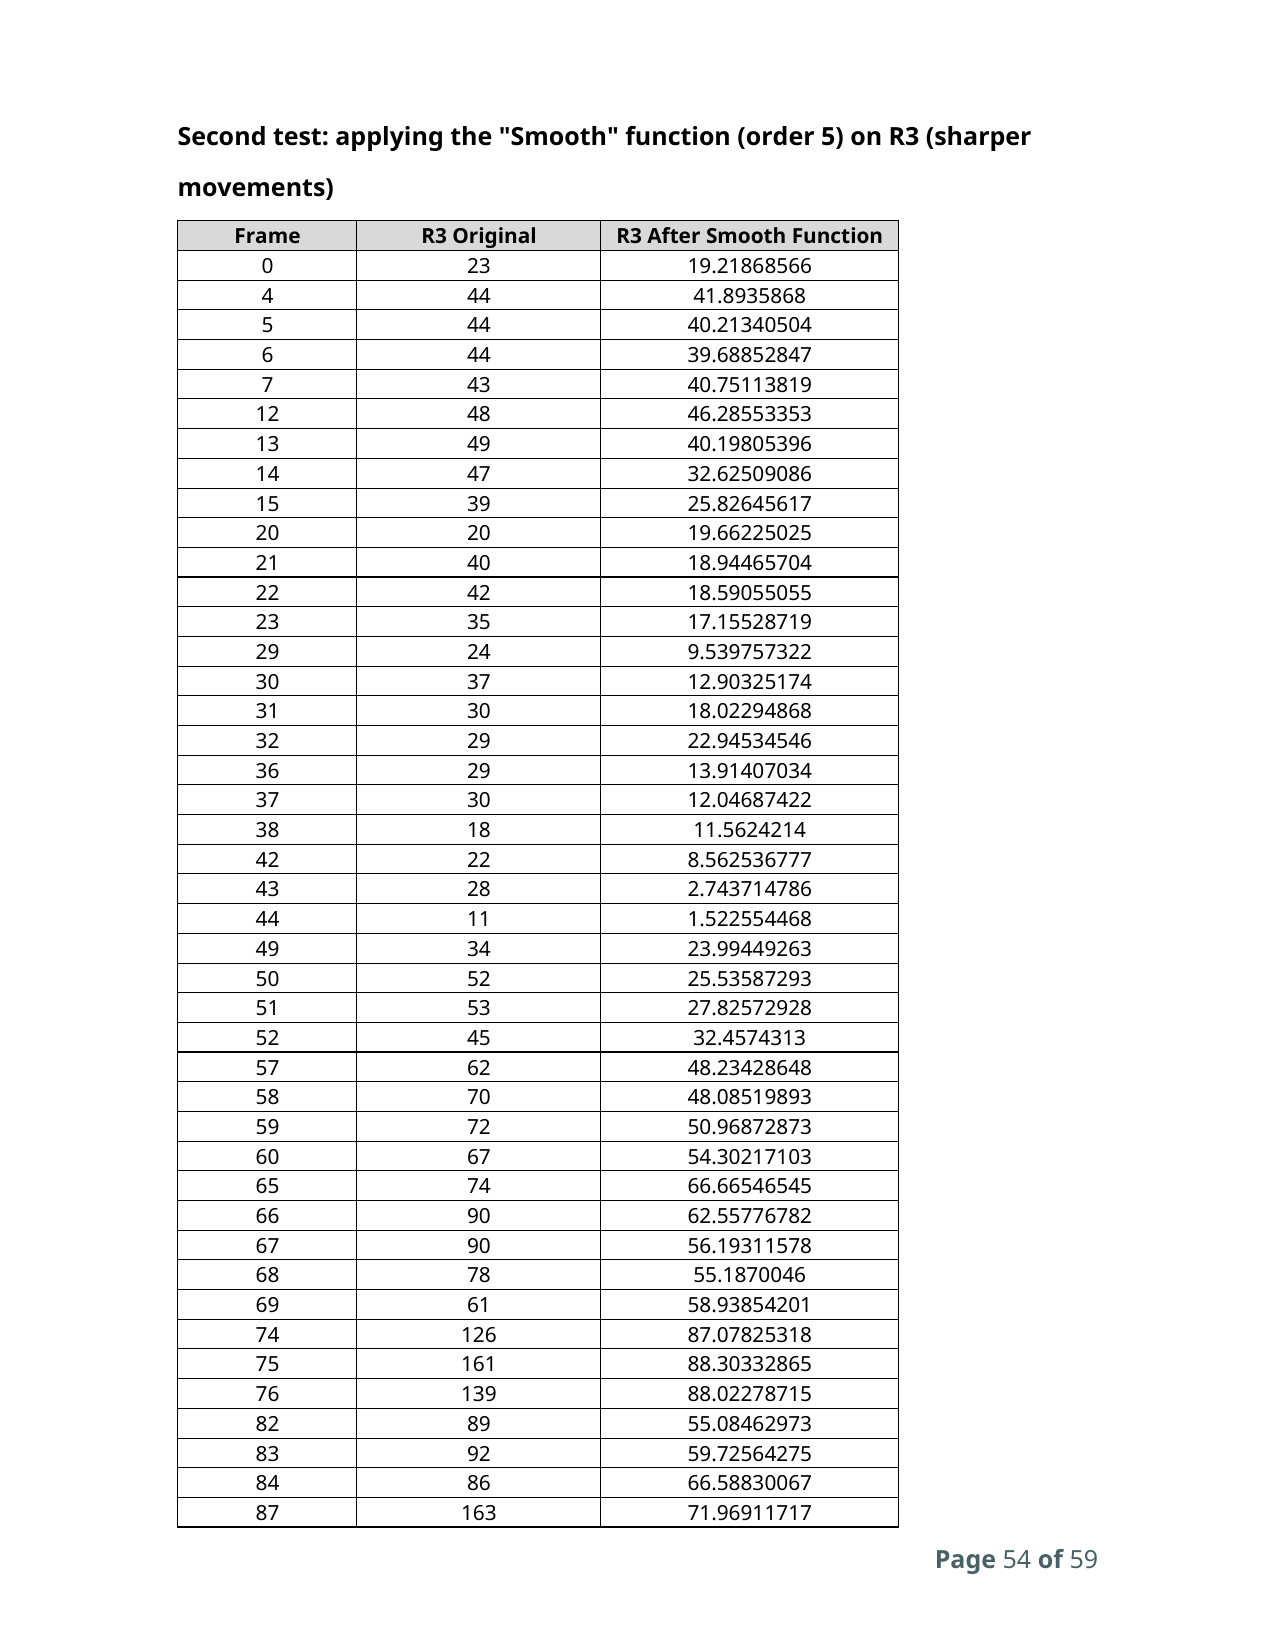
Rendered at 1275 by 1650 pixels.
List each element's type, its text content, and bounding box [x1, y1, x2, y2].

table_header R3 Original [357, 221, 600, 250]
table_cell 52 [178, 1023, 356, 1051]
table_cell 40.19805396 [601, 429, 898, 458]
table_cell 22 [178, 578, 356, 606]
table_cell 52 [357, 964, 600, 992]
table_cell 163 [357, 1498, 600, 1526]
table_cell 0 [178, 251, 356, 279]
table_cell 4 [178, 281, 356, 309]
table_cell 39 [357, 489, 600, 517]
table_cell 22.94534546 [601, 726, 898, 754]
table_cell 13 [178, 429, 356, 458]
table_cell 66 [178, 1201, 356, 1229]
table_cell 56.19311578 [601, 1231, 898, 1259]
table_cell 18 [357, 815, 600, 844]
table_cell 32.62509086 [601, 459, 898, 487]
table_cell 86 [357, 1468, 600, 1497]
table_cell 18.59055055 [601, 578, 898, 606]
table_cell 36 [178, 756, 356, 784]
table_cell 11 [357, 904, 600, 933]
table_cell 37 [357, 667, 600, 695]
table_cell 89 [357, 1409, 600, 1437]
table_cell 17.15528719 [601, 607, 898, 636]
table_cell 30 [178, 667, 356, 695]
table_cell 14 [178, 459, 356, 487]
table_cell 23 [357, 251, 600, 279]
table_cell 90 [357, 1201, 600, 1229]
table_cell 12.90325174 [601, 667, 898, 695]
table_cell 27.82572928 [601, 993, 898, 1022]
table_header R3 After Smooth Function [601, 221, 898, 250]
table_cell 39.68852847 [601, 340, 898, 369]
table_cell 88.30332865 [601, 1349, 898, 1378]
table_cell 40 [357, 548, 600, 576]
table_cell 67 [357, 1142, 600, 1170]
table_cell 62 [357, 1053, 600, 1081]
table_cell 18.94465704 [601, 548, 898, 576]
table_cell 22 [357, 845, 600, 873]
text Second test: applying the "Smooth" function (order 5) on R3 (sharper movements) [177, 118, 1098, 203]
table_cell 7 [178, 370, 356, 398]
table_cell 66.66546545 [601, 1171, 898, 1200]
table_cell 161 [357, 1349, 600, 1378]
table_cell 50.96872873 [601, 1112, 898, 1141]
table_cell 87.07825318 [601, 1320, 898, 1348]
table_cell 29 [178, 637, 356, 666]
table_cell 2.743714786 [601, 874, 898, 903]
table_cell 65 [178, 1171, 356, 1200]
table_cell 68 [178, 1260, 356, 1289]
table_cell 49 [178, 934, 356, 962]
table_cell 34 [357, 934, 600, 962]
table_cell 31 [178, 696, 356, 725]
table_cell 19.66225025 [601, 518, 898, 547]
table_cell 51 [178, 993, 356, 1022]
table_cell 45 [357, 1023, 600, 1051]
table_cell 25.82645617 [601, 489, 898, 517]
table_cell 57 [178, 1053, 356, 1081]
table_cell 60 [178, 1142, 356, 1170]
table_cell 12.04687422 [601, 785, 898, 814]
table_cell 1.522554468 [601, 904, 898, 933]
table_cell 87 [178, 1498, 356, 1526]
table_cell 19.21868566 [601, 251, 898, 279]
table_cell 88.02278715 [601, 1379, 898, 1408]
table_cell 72 [357, 1112, 600, 1141]
table_cell 37 [178, 785, 356, 814]
table_cell 61 [357, 1290, 600, 1319]
table_cell 9.539757322 [601, 637, 898, 666]
table_cell 83 [178, 1439, 356, 1467]
table_cell 70 [357, 1082, 600, 1111]
table_cell 84 [178, 1468, 356, 1497]
table_cell 44 [357, 310, 600, 339]
table_cell 74 [178, 1320, 356, 1348]
table_cell 90 [357, 1231, 600, 1259]
table_cell 40.21340504 [601, 310, 898, 339]
table_cell 32.4574313 [601, 1023, 898, 1051]
table_cell 32 [178, 726, 356, 754]
table_cell 66.58830067 [601, 1468, 898, 1497]
table_cell 29 [357, 726, 600, 754]
table_cell 18.02294868 [601, 696, 898, 725]
table_cell 44 [357, 281, 600, 309]
table_cell 30 [357, 696, 600, 725]
table_cell 54.30217103 [601, 1142, 898, 1170]
table_cell 58 [178, 1082, 356, 1111]
table_cell 30 [357, 785, 600, 814]
table_cell 42 [178, 845, 356, 873]
table_cell 75 [178, 1349, 356, 1378]
table_cell 24 [357, 637, 600, 666]
table_cell 15 [178, 489, 356, 517]
table_cell 69 [178, 1290, 356, 1319]
table_cell 82 [178, 1409, 356, 1437]
table_cell 43 [178, 874, 356, 903]
table_cell 43 [357, 370, 600, 398]
table_cell 13.91407034 [601, 756, 898, 784]
table_cell 67 [178, 1231, 356, 1259]
table_cell 23 [178, 607, 356, 636]
table_cell 71.96911717 [601, 1498, 898, 1526]
table_cell 23.99449263 [601, 934, 898, 962]
table_cell 21 [178, 548, 356, 576]
table_cell 35 [357, 607, 600, 636]
table_cell 139 [357, 1379, 600, 1408]
table_cell 50 [178, 964, 356, 992]
table_cell 55.08462973 [601, 1409, 898, 1437]
table_cell 46.28553353 [601, 399, 898, 428]
table_cell 48.08519893 [601, 1082, 898, 1111]
table_cell 59 [178, 1112, 356, 1141]
table_cell 11.5624214 [601, 815, 898, 844]
table_cell 78 [357, 1260, 600, 1289]
table_cell 28 [357, 874, 600, 903]
table_cell 42 [357, 578, 600, 606]
table_cell 92 [357, 1439, 600, 1467]
table_cell 38 [178, 815, 356, 844]
table_cell 8.562536777 [601, 845, 898, 873]
table_cell 25.53587293 [601, 964, 898, 992]
table_cell 58.93854201 [601, 1290, 898, 1319]
table_cell 49 [357, 429, 600, 458]
table_cell 53 [357, 993, 600, 1022]
table_cell 48.23428648 [601, 1053, 898, 1081]
table_cell 40.75113819 [601, 370, 898, 398]
table_cell 55.1870046 [601, 1260, 898, 1289]
table_cell 76 [178, 1379, 356, 1408]
table_cell 62.55776782 [601, 1201, 898, 1229]
table_cell 48 [357, 399, 600, 428]
table_cell 74 [357, 1171, 600, 1200]
table_header Frame [178, 221, 356, 250]
table_cell 20 [178, 518, 356, 547]
table_cell 29 [357, 756, 600, 784]
table_cell 47 [357, 459, 600, 487]
table_cell 41.8935868 [601, 281, 898, 309]
table_cell 5 [178, 310, 356, 339]
table_cell 44 [178, 904, 356, 933]
table_cell 59.72564275 [601, 1439, 898, 1467]
table_cell 12 [178, 399, 356, 428]
table_cell 20 [357, 518, 600, 547]
table_cell 126 [357, 1320, 600, 1348]
table_cell 44 [357, 340, 600, 369]
table_cell 6 [178, 340, 356, 369]
